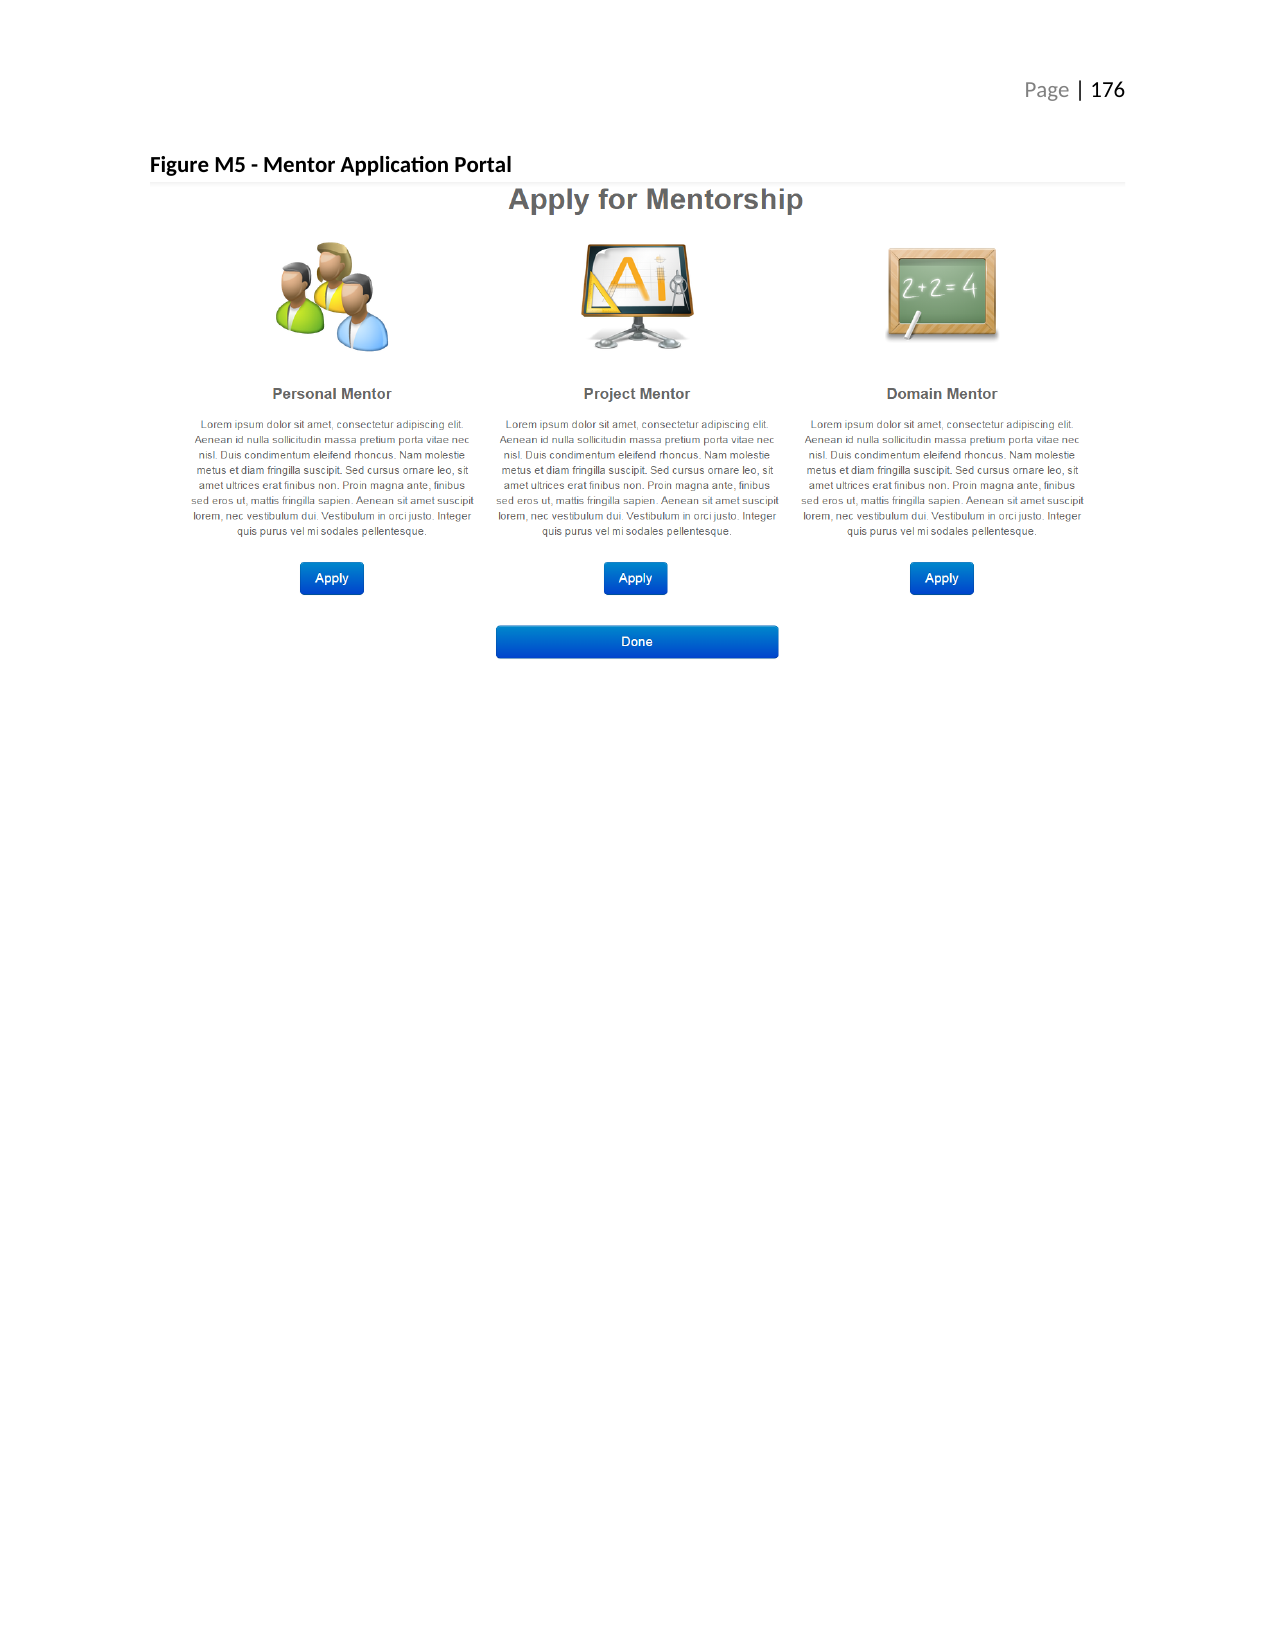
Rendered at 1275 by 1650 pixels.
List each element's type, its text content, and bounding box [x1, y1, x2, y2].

picture [150, 182, 1125, 668]
text Figure M5 - Mentor Application Portal [150, 150, 1125, 182]
